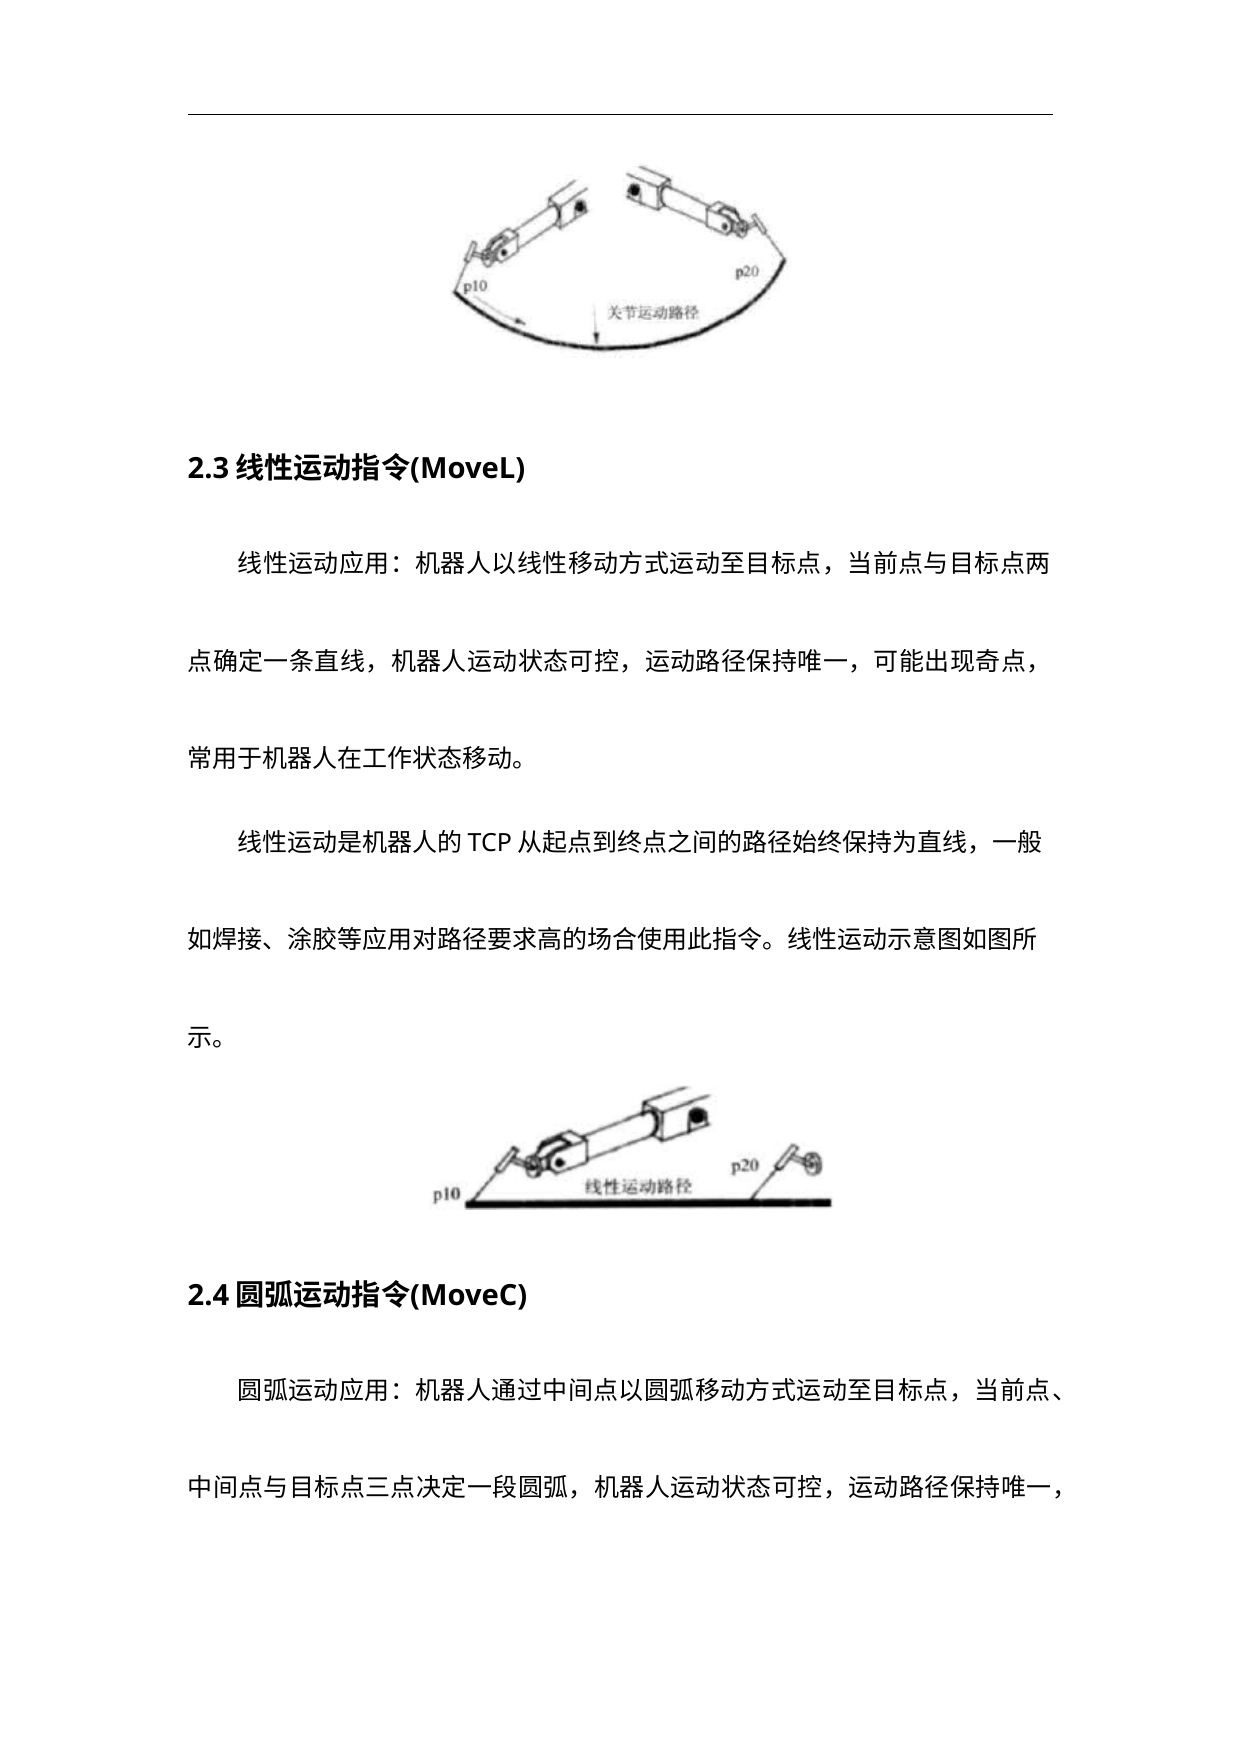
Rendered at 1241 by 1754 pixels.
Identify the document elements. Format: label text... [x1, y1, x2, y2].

text 线性运动应用：机器人以线性移动方式运动至目标点，当前点与目标点两点确定一条直线，机器人运动状态可控，运动路径保持唯一，可能出现奇点，常用于机器人在工作状态移动。 [187, 529, 1053, 789]
subtitle 2.4圆弧运动指令(MoveC) [187, 1260, 1053, 1325]
subtitle 2.3线性运动指令(MoveL) [187, 433, 1053, 498]
picture [417, 1085, 874, 1210]
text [187, 1356, 1053, 1518]
picture [448, 161, 792, 358]
text 线性运动是机器人的TCP从起点到终点之间的路径始终保持为直线，一般如焊接、涂胶等应用对路径要求高的场合使用此指令。线性运动示意图如图所示。 [187, 808, 1053, 1068]
